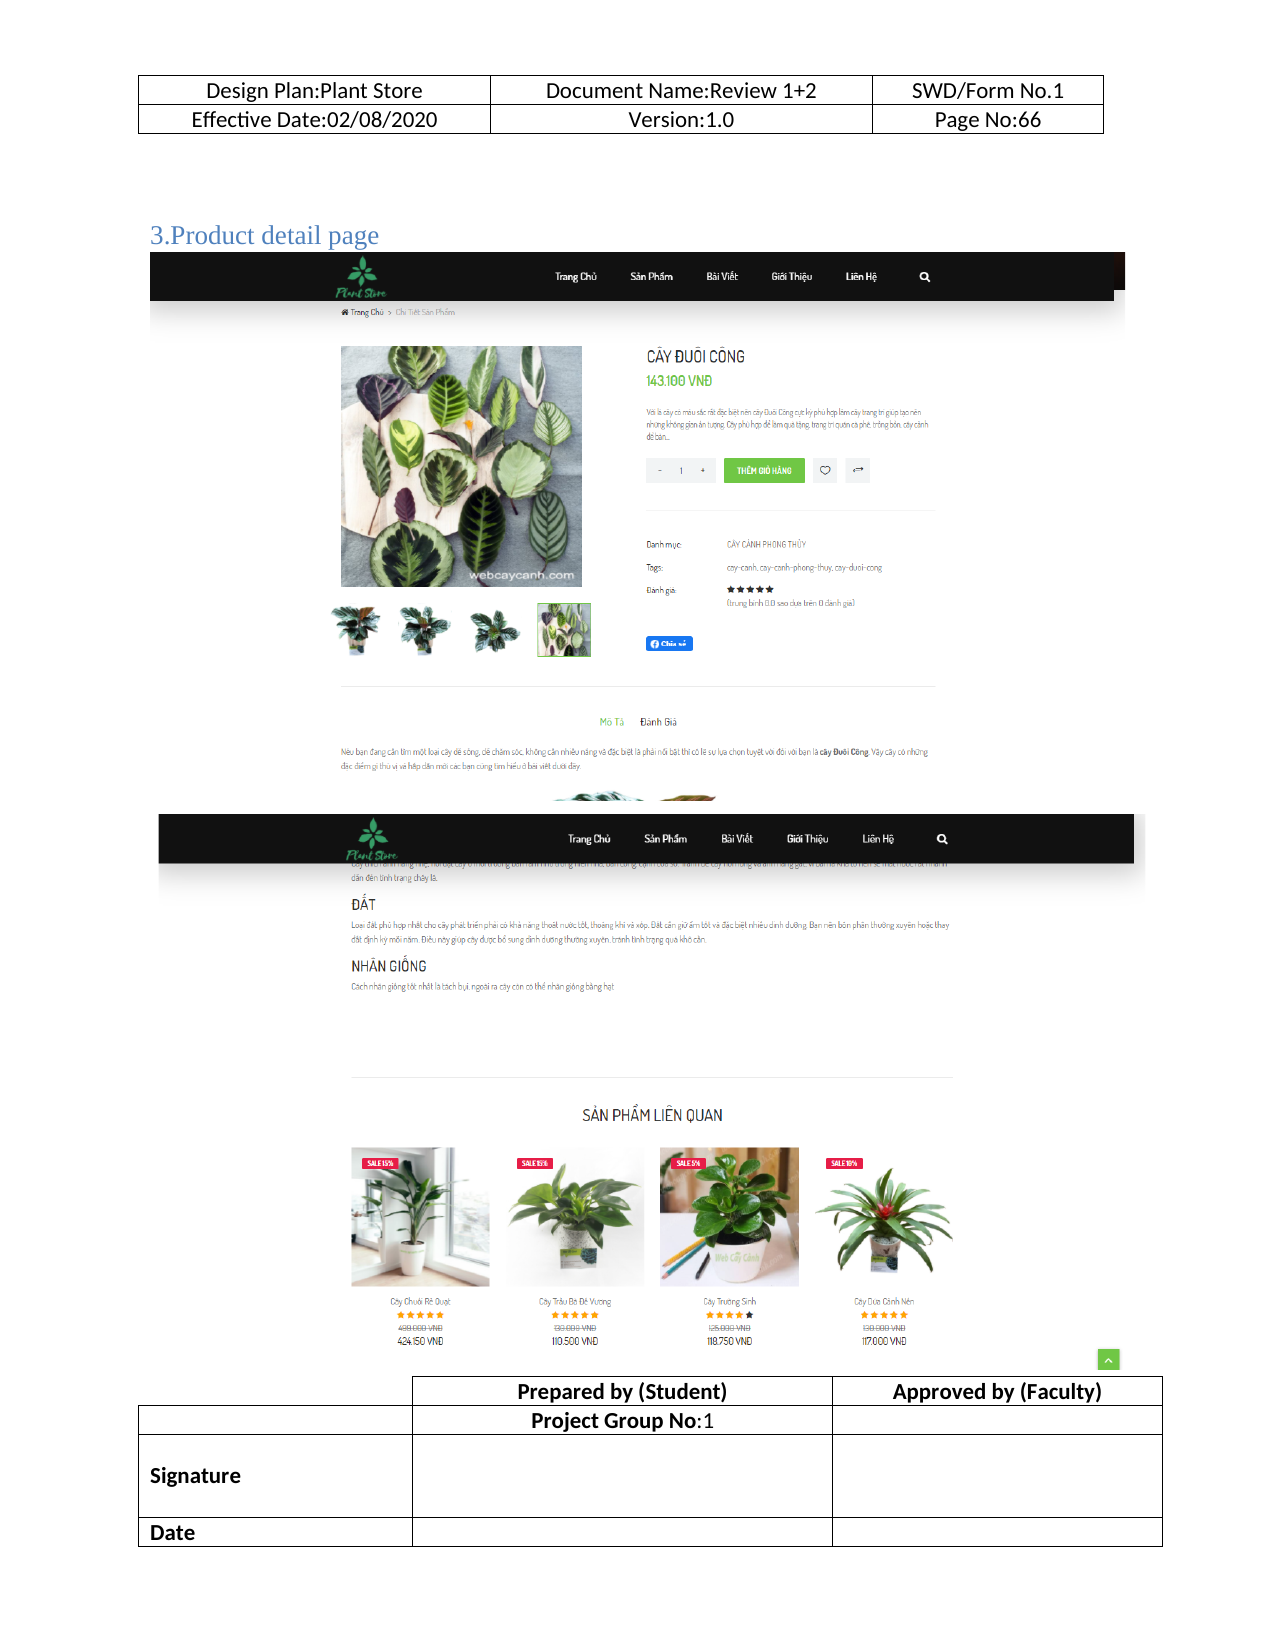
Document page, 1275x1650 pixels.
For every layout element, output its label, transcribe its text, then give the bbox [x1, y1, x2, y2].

picture [158, 814, 1146, 1370]
picture [150, 252, 1125, 801]
subtitle 3.Product detail page [150, 219, 1125, 250]
